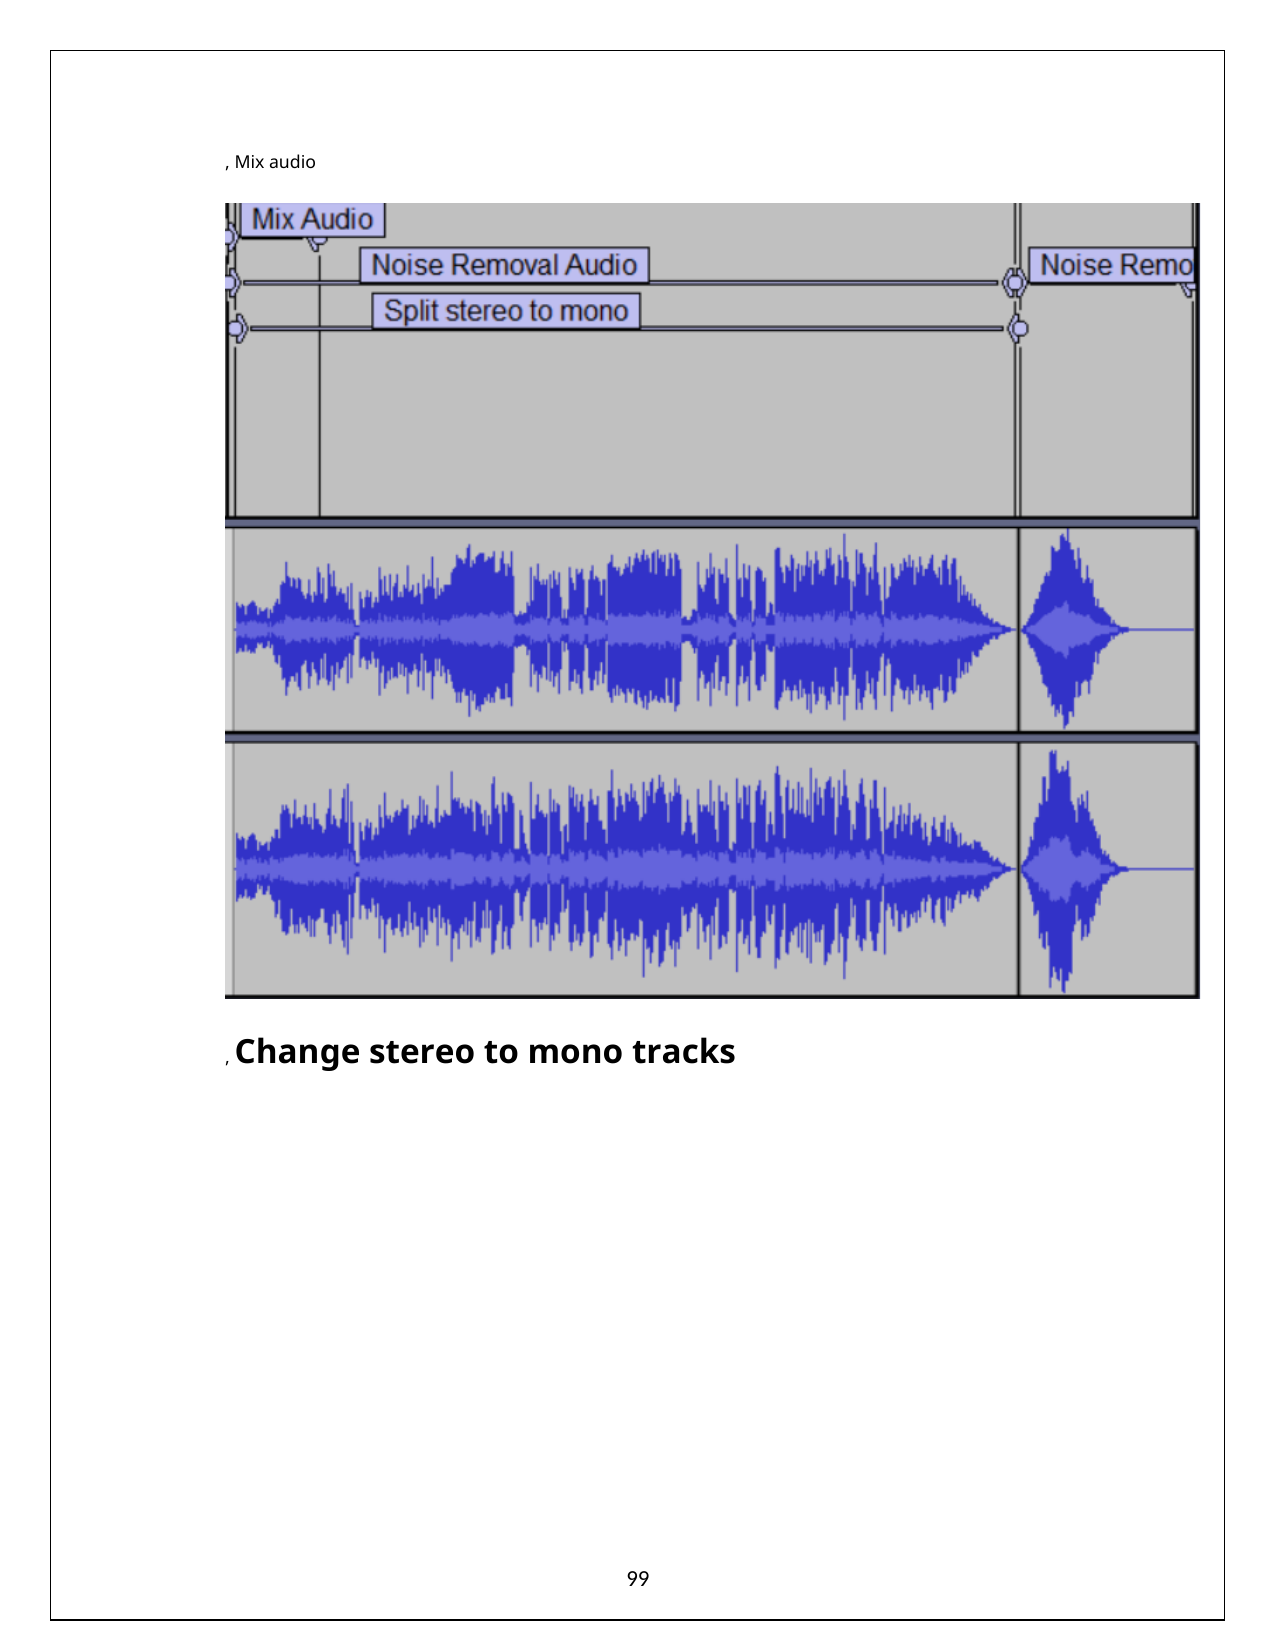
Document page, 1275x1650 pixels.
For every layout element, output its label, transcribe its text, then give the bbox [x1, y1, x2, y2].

text , Change stereo to mono tracks [225, 1027, 1125, 1073]
text , Mix audio [225, 150, 1125, 174]
picture [225, 203, 1200, 999]
